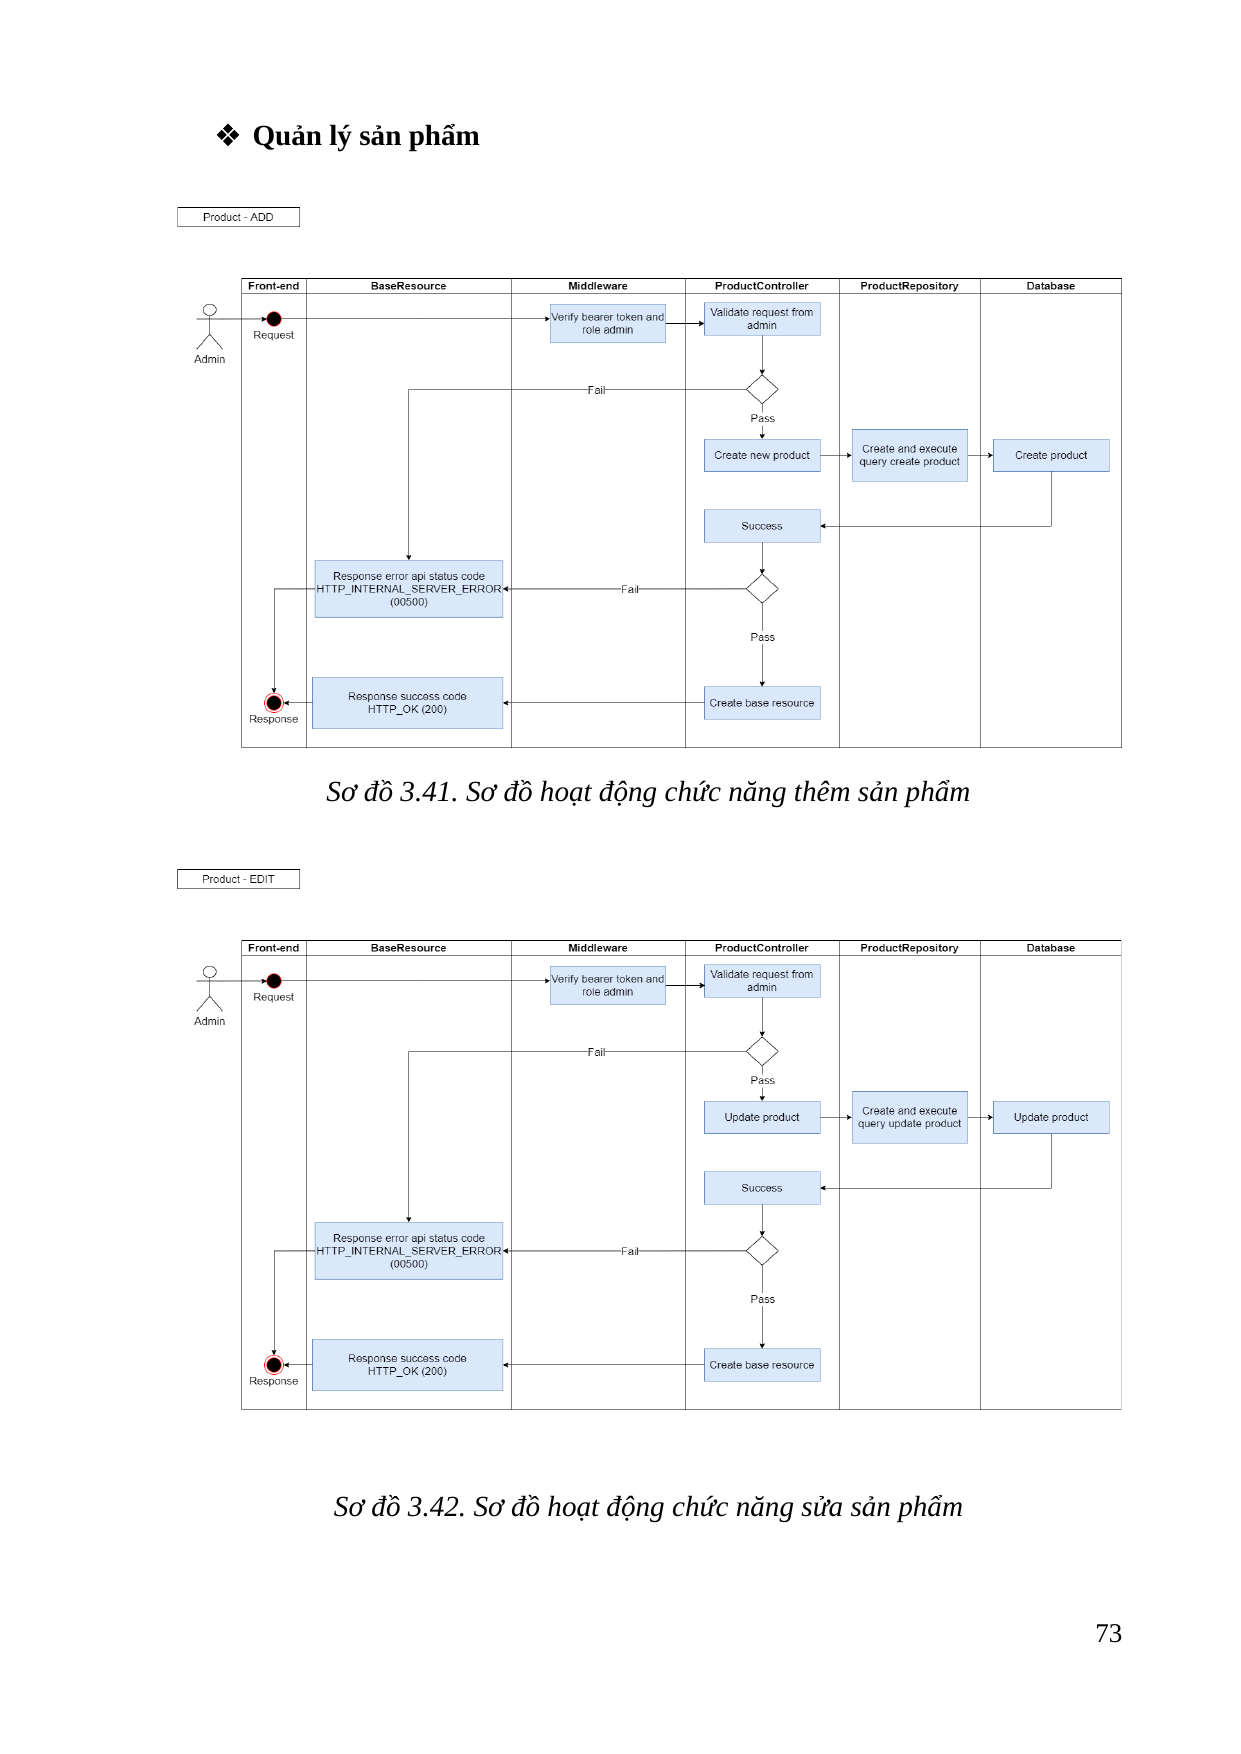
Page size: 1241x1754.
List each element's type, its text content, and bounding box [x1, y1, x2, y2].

list Quản lý sản phẩm [215, 118, 1122, 152]
subtitle Sơ đồ 3.42. Sơ đồ hoạt động chức năng sửa sản phẩm [177, 1489, 1122, 1523]
subtitle Sơ đồ 3.41. Sơ đồ hoạt động chức năng thêm sản phẩm [177, 774, 1122, 808]
picture [177, 207, 1122, 748]
picture [177, 869, 1122, 1410]
